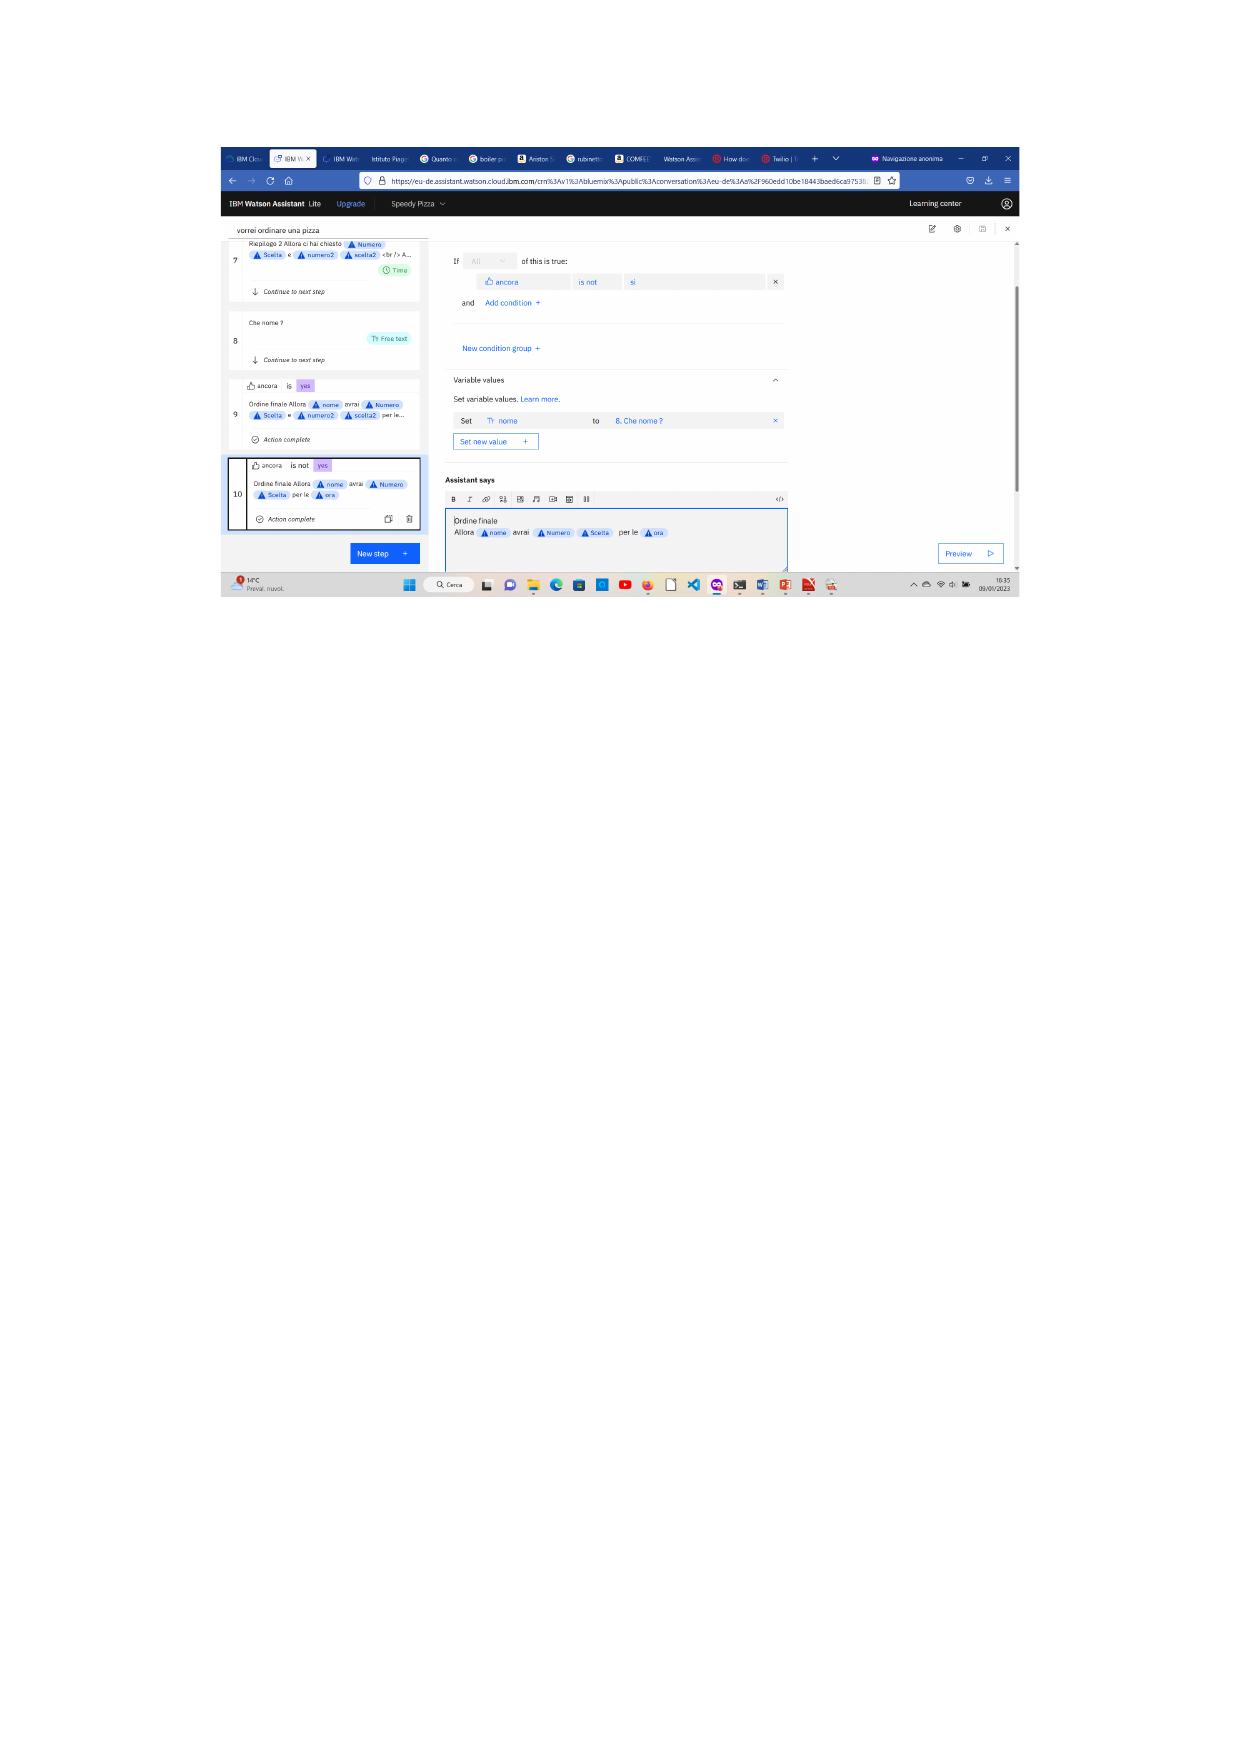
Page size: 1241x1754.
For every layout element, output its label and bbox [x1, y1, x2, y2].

picture [220, 147, 1020, 597]
